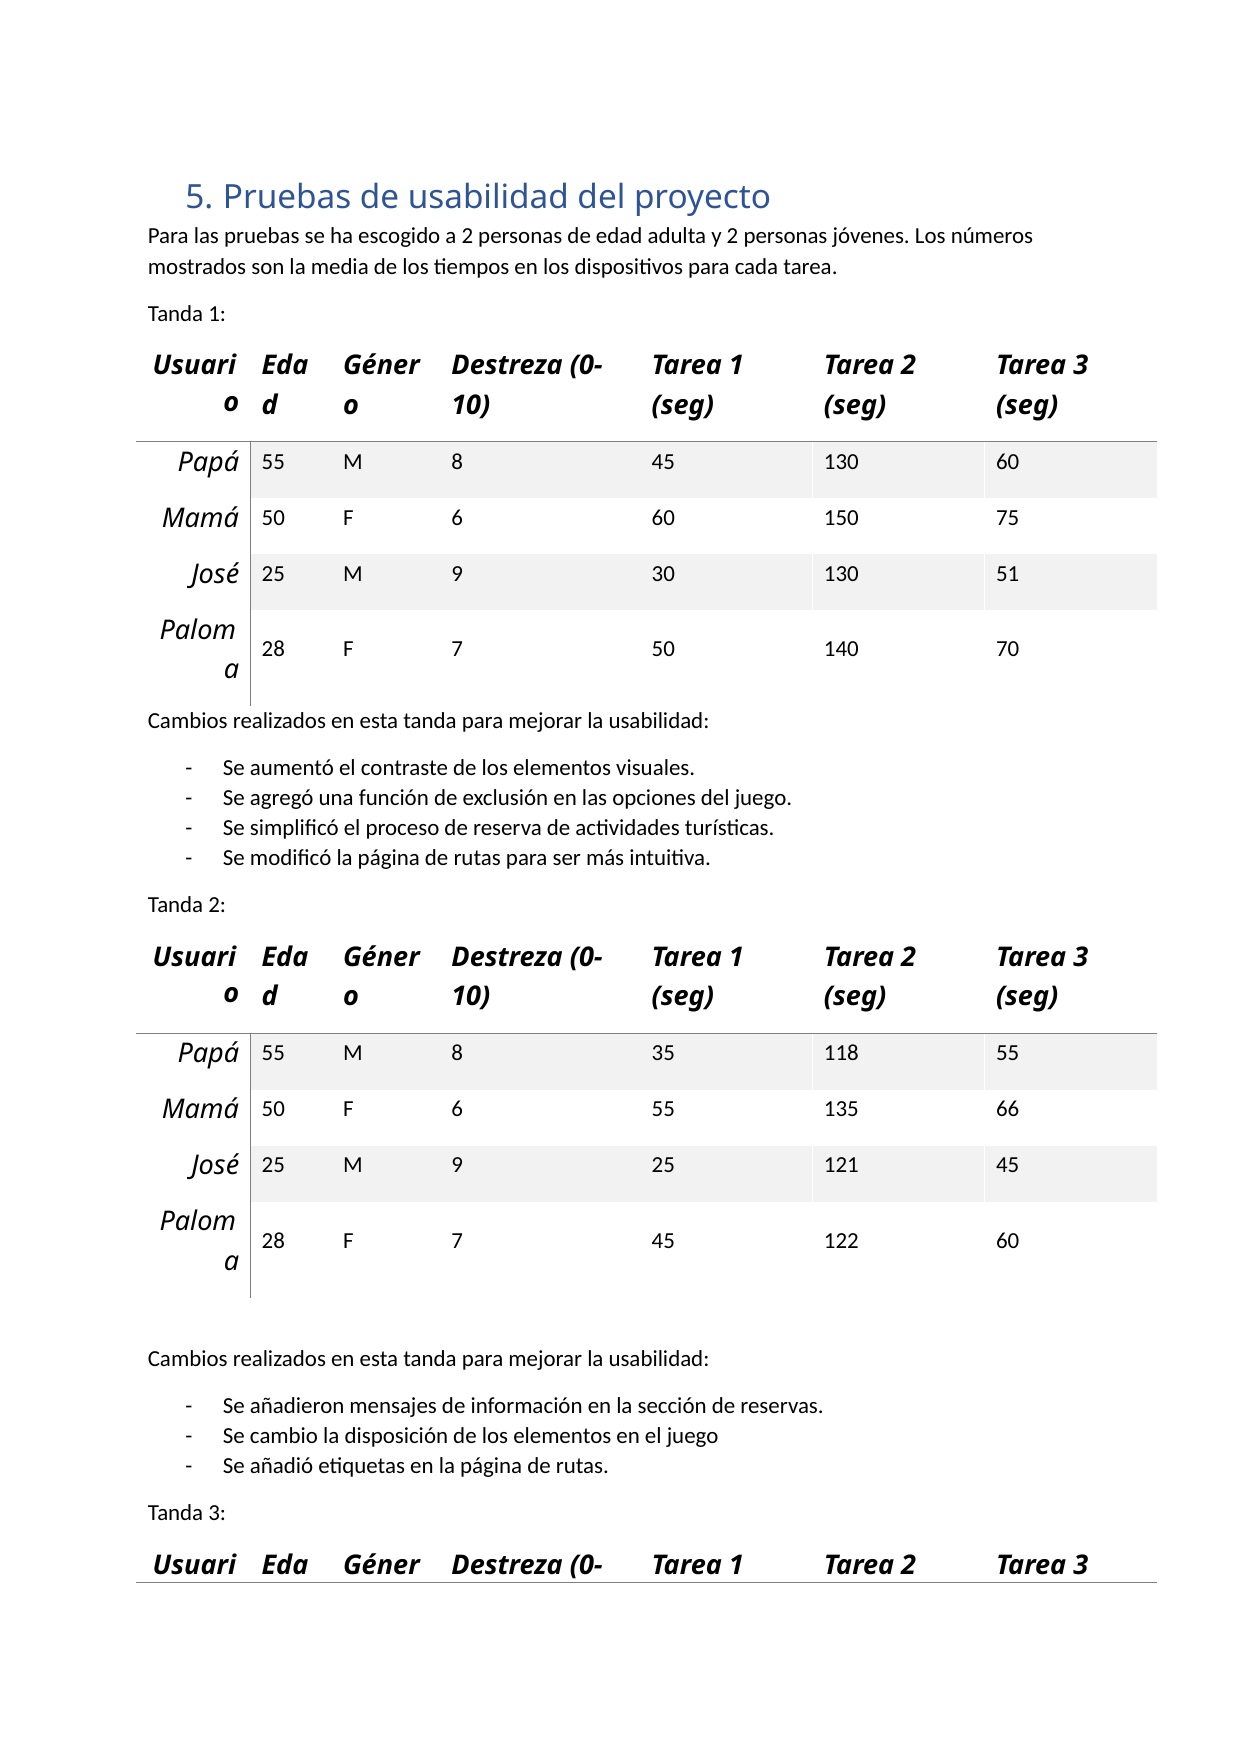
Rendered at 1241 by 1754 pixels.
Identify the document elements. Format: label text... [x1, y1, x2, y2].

table_cell 135 [813, 1090, 984, 1146]
table_cell 60 [640, 498, 812, 554]
table_cell José [136, 1146, 250, 1202]
table_cell 25 [251, 1146, 332, 1202]
table_cell José [136, 554, 250, 610]
table_header Usuario [136, 1545, 250, 1582]
table_cell 50 [251, 1090, 332, 1146]
table_cell 140 [813, 610, 984, 706]
table_cell 150 [813, 498, 984, 554]
table_cell F [332, 610, 440, 706]
text Cambios realizados en esta tanda para mejorar la usabilidad: [148, 1344, 1063, 1372]
table_cell 60 [985, 442, 1157, 498]
table_header Edad [250, 937, 332, 1033]
table_cell Papá [136, 1034, 250, 1090]
table_cell 130 [813, 554, 984, 610]
table_cell 7 [440, 1202, 640, 1297]
table_cell 9 [440, 554, 640, 610]
table_cell 45 [640, 442, 812, 498]
list Se añadió etiquetas en la página de rutas. [185, 1452, 1063, 1479]
table_cell M [332, 1034, 440, 1090]
list Se cambio la disposición de los elementos en el juego [185, 1421, 1063, 1449]
table_cell Papá [136, 442, 250, 498]
table_header Tarea 1 (seg) [640, 1545, 812, 1582]
table_header Género [332, 937, 440, 1033]
table_cell Mamá [136, 1090, 250, 1146]
table_header Tarea 2 (seg) [813, 937, 984, 1033]
table_cell 9 [440, 1146, 640, 1202]
table_header Tarea 2 (seg) [813, 346, 984, 441]
table_header Género [332, 1545, 440, 1582]
table_cell 7 [440, 610, 640, 706]
table_cell F [332, 1090, 440, 1146]
table_cell 122 [813, 1202, 984, 1297]
table_cell Mamá [136, 498, 250, 554]
text Tanda 1: [148, 299, 1063, 327]
table_cell 35 [640, 1034, 812, 1090]
table_cell Paloma [136, 610, 250, 706]
table_header Destreza (0-10) [440, 1545, 640, 1582]
table_cell 8 [440, 1034, 640, 1090]
table_cell 45 [985, 1146, 1157, 1202]
table_header Género [332, 346, 440, 441]
table_header Destreza (0-10) [440, 346, 640, 441]
table_cell 70 [985, 610, 1157, 706]
table_cell 45 [640, 1202, 812, 1297]
text Para las pruebas se ha escogido a 2 personas de edad adulta y 2 personas jóvenes. Los números mostrados son la media de los tiempos en los dispositivos para cada tarea. [148, 222, 1063, 280]
table_cell F [332, 498, 440, 554]
table_cell 6 [440, 498, 640, 554]
table_header Tarea 3 (seg) [985, 346, 1157, 441]
table_header Tarea 1 (seg) [640, 937, 812, 1033]
table_header Usuario [136, 346, 250, 441]
table_header Tarea 2 (seg) [813, 1545, 984, 1582]
table_header Usuario [136, 937, 250, 1033]
table_cell 60 [985, 1202, 1157, 1297]
table_cell 130 [813, 442, 984, 498]
table_header Edad [250, 346, 332, 441]
table_cell 28 [251, 610, 332, 706]
table_cell 55 [251, 442, 332, 498]
list Se simplificó el proceso de reserva de actividades turísticas. [185, 813, 1063, 841]
table_cell 8 [440, 442, 640, 498]
table_header Tarea 3 (seg) [985, 937, 1157, 1033]
text Tanda 2: [148, 890, 1063, 918]
table_cell 28 [251, 1202, 332, 1297]
table_cell M [332, 1146, 440, 1202]
table_cell 50 [640, 610, 812, 706]
list Se añadieron mensajes de información en la sección de reservas. [185, 1391, 1063, 1419]
table_cell 25 [640, 1146, 812, 1202]
table_cell 6 [440, 1090, 640, 1146]
table_cell 55 [985, 1034, 1157, 1090]
table_cell Paloma [136, 1202, 250, 1297]
table_cell 51 [985, 554, 1157, 610]
list Se aumentó el contraste de los elementos visuales. [185, 753, 1063, 781]
table_cell 118 [813, 1034, 984, 1090]
subtitle Pruebas de usabilidad del proyecto [185, 173, 1063, 218]
table_header Edad [250, 1545, 332, 1582]
table_header Tarea 1 (seg) [640, 346, 812, 441]
table_cell M [332, 442, 440, 498]
list Se modificó la página de rutas para ser más intuitiva. [185, 843, 1063, 871]
table_cell F [332, 1202, 440, 1297]
list Se agregó una función de exclusión en las opciones del juego. [185, 783, 1063, 811]
table_cell 55 [640, 1090, 812, 1146]
text Tanda 3: [148, 1498, 1063, 1526]
table_cell 30 [640, 554, 812, 610]
table_cell 25 [251, 554, 332, 610]
table_header Destreza (0-10) [440, 937, 640, 1033]
table_cell 50 [251, 498, 332, 554]
table_cell 66 [985, 1090, 1157, 1146]
text Cambios realizados en esta tanda para mejorar la usabilidad: [148, 706, 1063, 734]
table_cell M [332, 554, 440, 610]
table_cell 55 [251, 1034, 332, 1090]
table_header Tarea 3 (seg) [985, 1545, 1157, 1582]
table_cell 121 [813, 1146, 984, 1202]
table_cell 75 [985, 498, 1157, 554]
